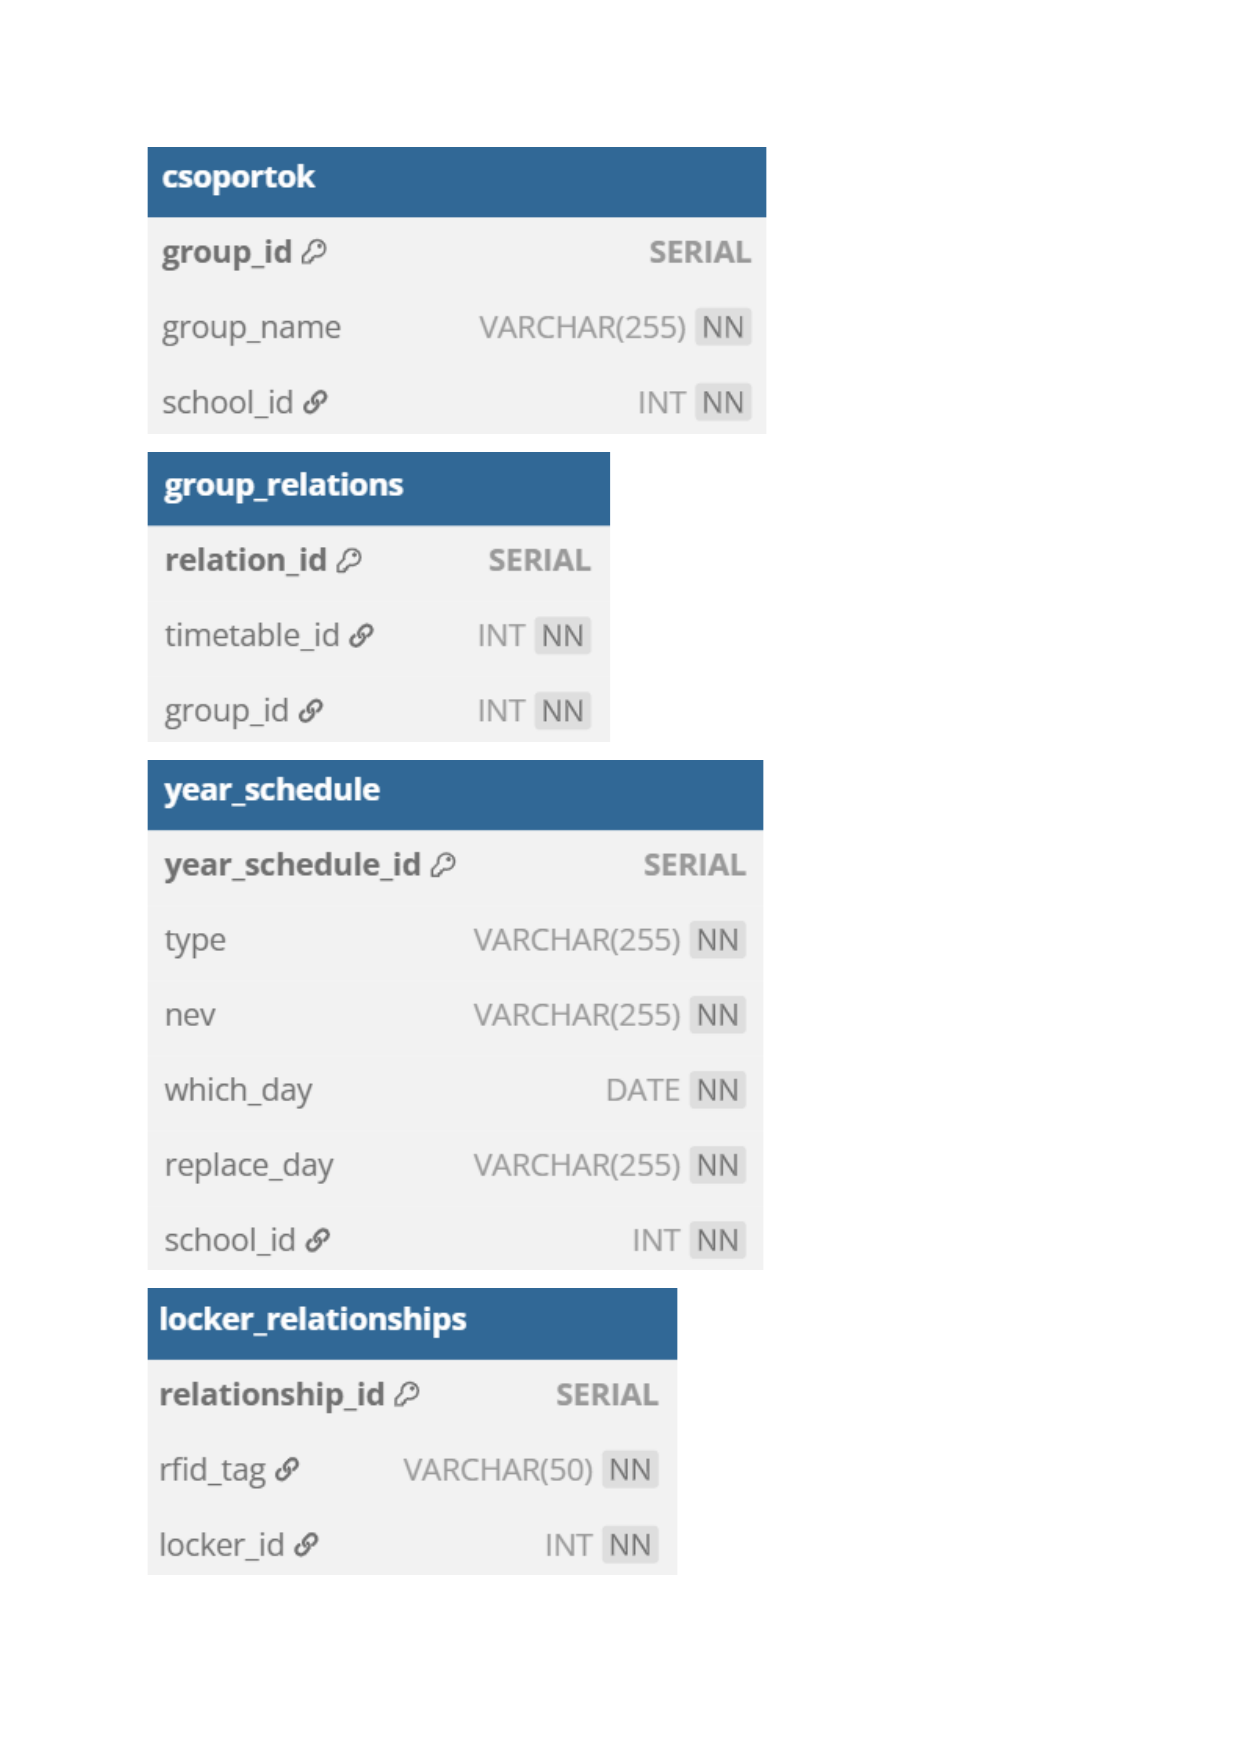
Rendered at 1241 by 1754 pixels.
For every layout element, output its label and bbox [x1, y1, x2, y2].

picture [147, 147, 767, 434]
picture [147, 452, 611, 742]
picture [147, 1288, 678, 1575]
picture [147, 760, 764, 1270]
